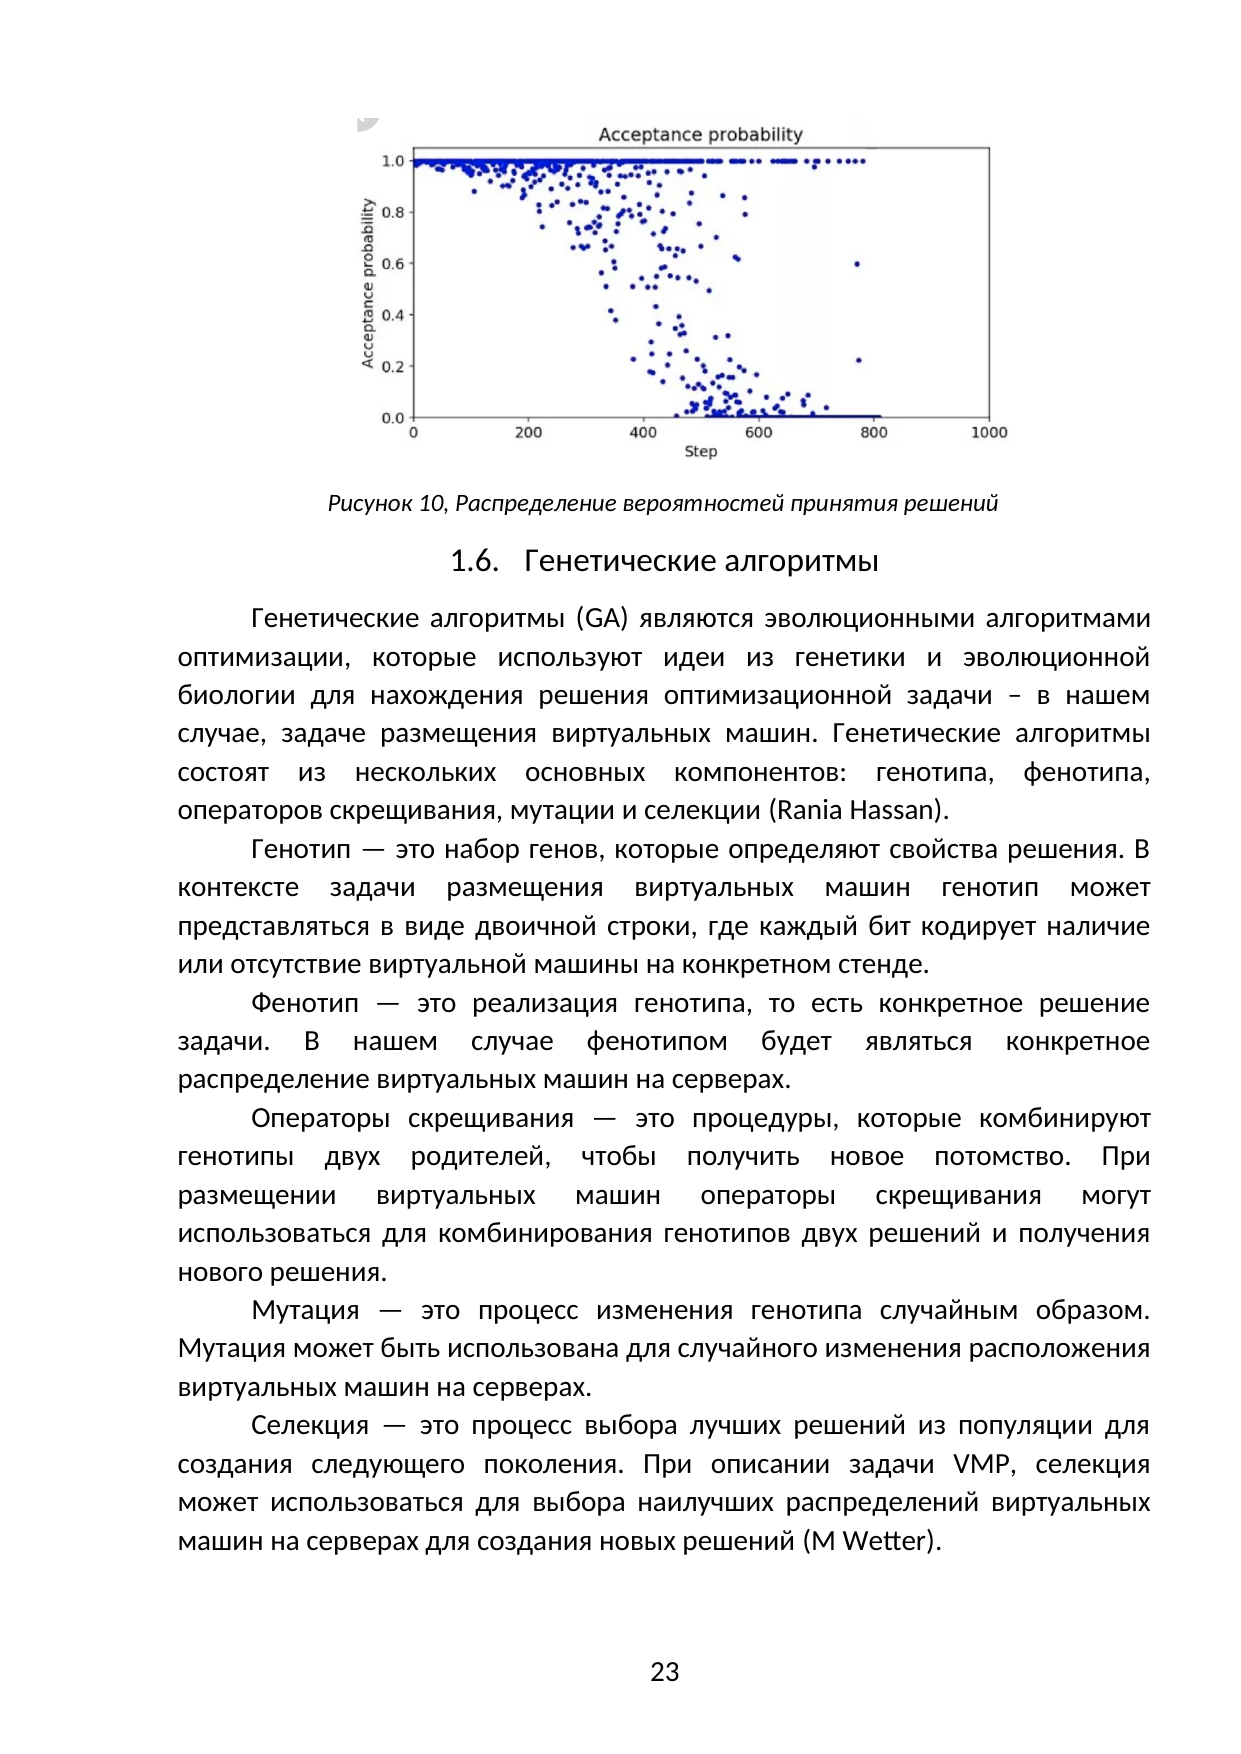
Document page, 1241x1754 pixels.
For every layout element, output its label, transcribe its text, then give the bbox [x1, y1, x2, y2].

text Рисунок 10, Распределение вероятностей принятия решений [177, 487, 1152, 518]
picture [357, 118, 1010, 468]
subtitle Генетические алгоритмы [177, 539, 1152, 579]
text Генотип — это набор генов, которые определяют свойства решения. В контексте задачи размещения виртуальных машин генотип может представляться в виде двоичной строки, где каждый бит кодирует наличие или отсутствие виртуальной машины на конкретном стенде. [177, 830, 1152, 981]
text Мутация — это процесс изменения генотипа случайным образом. Мутация может быть использована для случайного изменения расположения виртуальных машин на серверах. [177, 1291, 1152, 1404]
text Операторы скрещивания — это процедуры, которые комбинируют генотипы двух родителей, чтобы получить новое потомство. При размещении виртуальных машин операторы скрещивания могут использоваться для комбинирования генотипов двух решений и получения нового решения. [177, 1099, 1152, 1288]
text Генетические алгоритмы (GA) являются эволюционными алгоритмами оптимизации, которые используют идеи из генетики и эволюционной биологии для нахождения решения оптимизационной задачи – в нашем случае, задаче размещения виртуальных машин. Генетические алгоритмы состоят из нескольких основных компонентов: генотипа, фенотипа, операторов скрещивания, мутации и селекции . [177, 599, 1152, 827]
text Селекция — это процесс выбора лучших решений из популяции для создания следующего поколения. При описании задачи VMP, селекция может использоваться для выбора наилучших распределений виртуальных машин на серверах для создания новых решений . [177, 1406, 1152, 1557]
text Фенотип — это реализация генотипа, то есть конкретное решение задачи. В нашем случае фенотипом будет являться конкретное распределение виртуальных машин на серверах. [177, 984, 1152, 1096]
